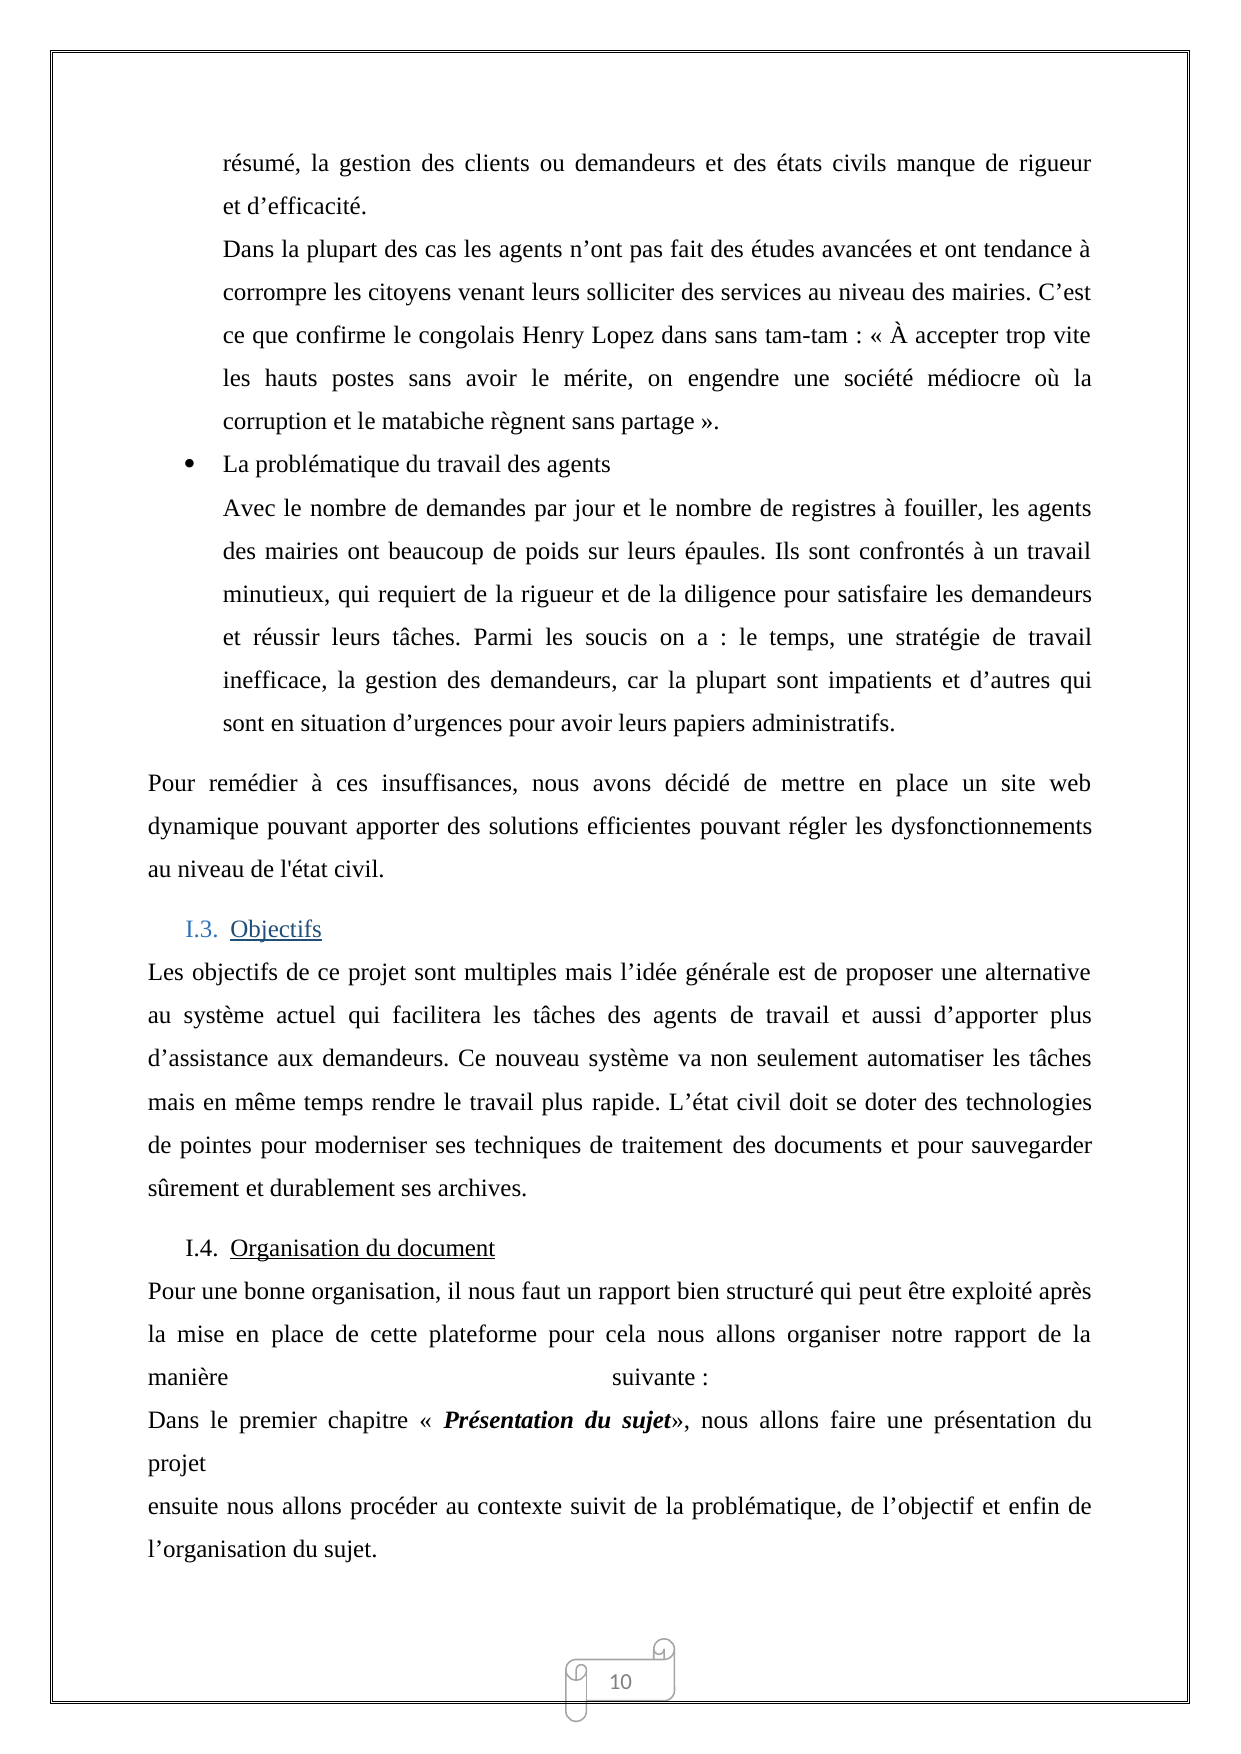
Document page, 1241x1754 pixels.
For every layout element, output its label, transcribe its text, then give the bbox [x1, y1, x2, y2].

text Pour une bonne organisation, il nous faut un rapport bien structuré qui peut être exploité après la mise en place de cette plateforme pour cela nous allons organiser notre rapport de la manière suivante : Dans le premier chapitre « Présentation du sujet», nous allons faire une présentation du projet ensuite nous allons procéder au contexte suivit de la problématique, de l’objectif et enfin de l’organisation du sujet. [148, 1276, 1093, 1563]
text Les objectifs de ce projet sont multiples mais l’idée générale est de proposer une alternative au système actuel qui facilitera les tâches des agents de travail et aussi d’apporter plus d’assistance aux demandeurs. Ce nouveau système va non seulement automatiser les tâches mais en même temps rendre le travail plus rapide. L’état civil doit se doter des technologies de pointes pour moderniser ses techniques de traitement des documents et pour sauvegarder sûrement et durablement ses archives. [148, 957, 1093, 1202]
subtitle Organisation du document [185, 1233, 1093, 1261]
subtitle Objectifs [185, 914, 1093, 943]
list Dans la plupart des cas les agents n’ont pas fait des études avancées et ont tendance à corrompre les citoyens venant leurs solliciter des services au niveau des mairies. C’est ce que confirme le congolais Henry Lopez dans sans tam-tam : « À accepter trop vite les hauts postes sans avoir le mérite, on engendre une société médiocre où la corruption et le matabiche règnent sans partage ». [223, 234, 1093, 435]
text Pour remédier à ces insuffisances, nous avons décidé de mettre en place un site web dynamique pouvant apporter des solutions efficientes pouvant régler les dysfonctionnements au niveau de l'état civil. [148, 768, 1093, 883]
list Avec le nombre de demandes par jour et le nombre de registres à fouiller, les agents des mairies ont beaucoup de poids sur leurs épaules. Ils sont confrontés à un travail minutieux, qui requiert de la rigueur et de la diligence pour satisfaire les demandeurs et réussir leurs tâches. Parmi les soucis on a : le temps, une stratégie de travail inefficace, la gestion des demandeurs, car la plupart sont impatients et d’autres qui sont en situation d’urgences pour avoir leurs papiers administratifs. [223, 493, 1093, 737]
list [223, 148, 1093, 219]
list La problématique du travail des agents [185, 449, 1093, 478]
